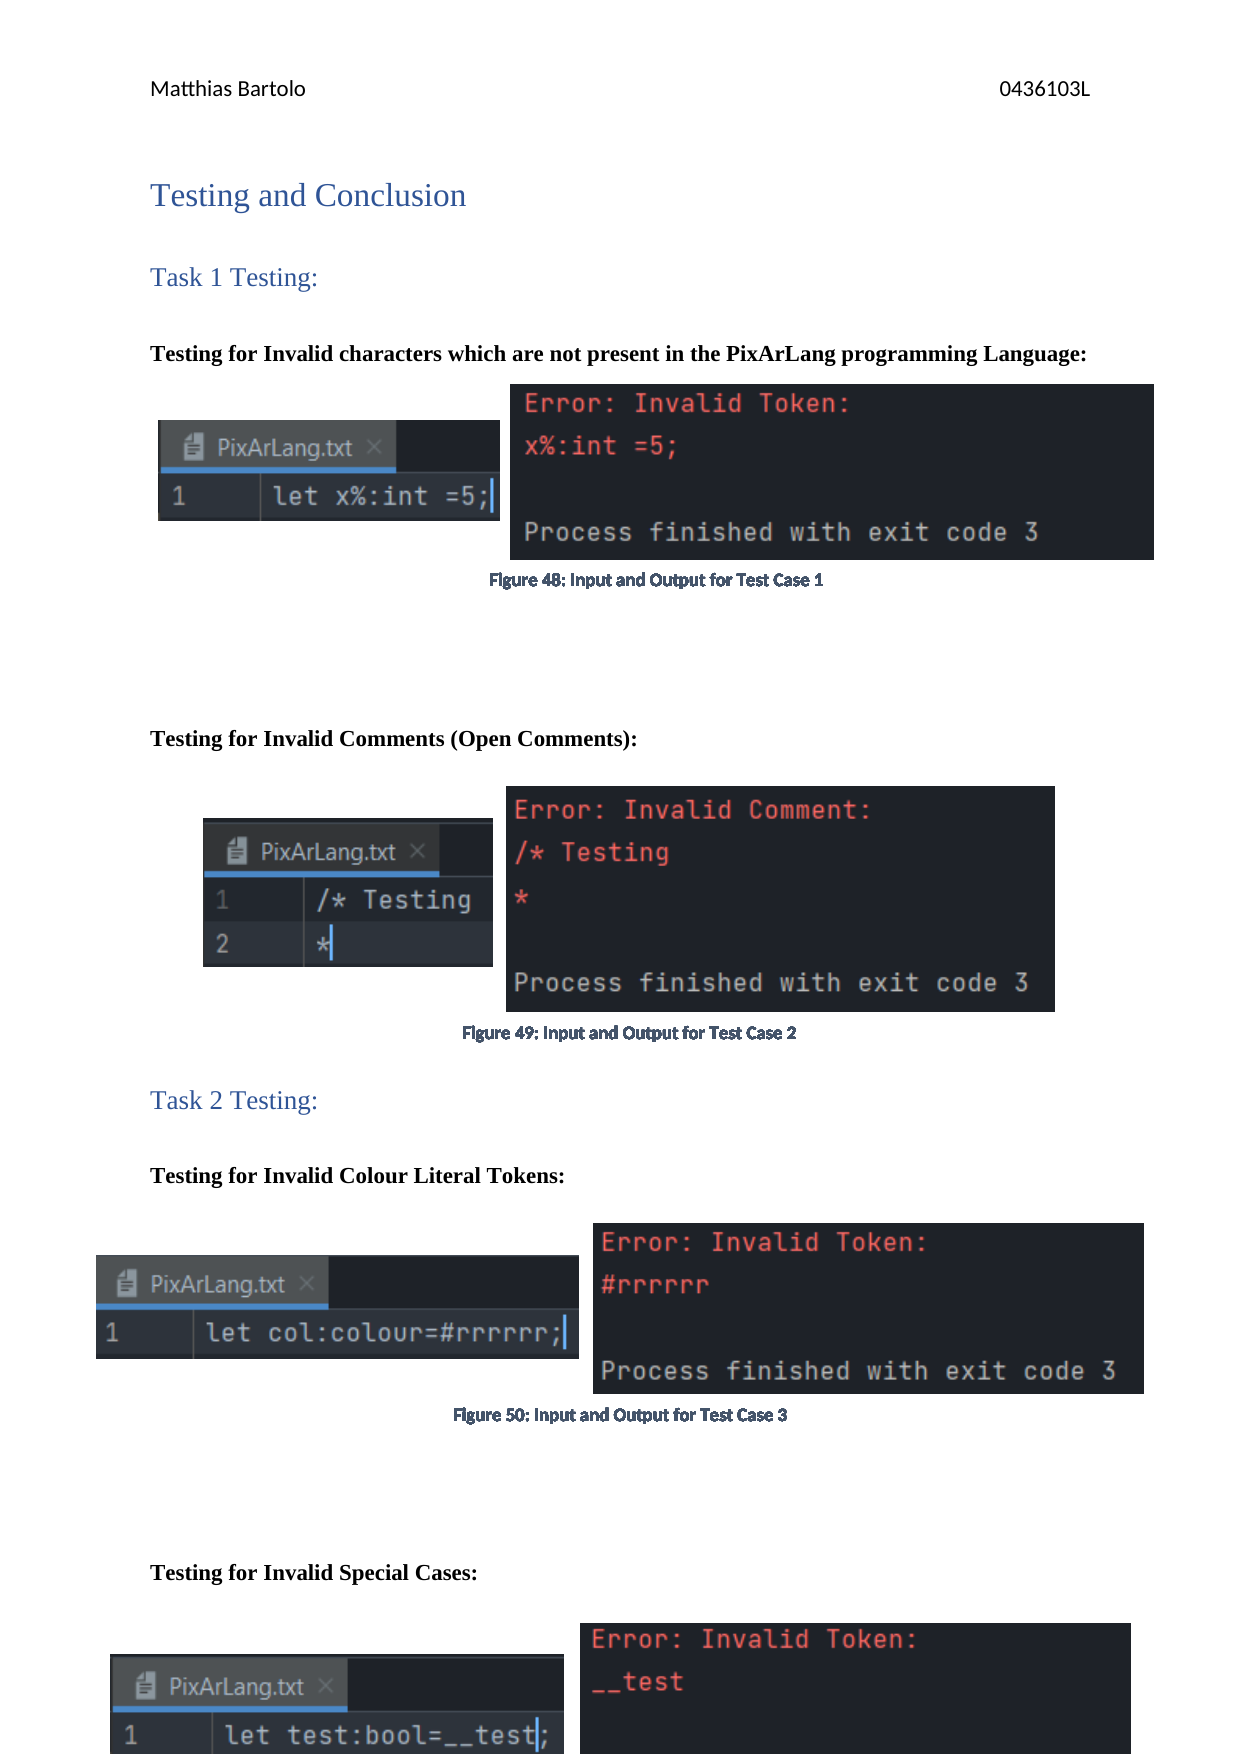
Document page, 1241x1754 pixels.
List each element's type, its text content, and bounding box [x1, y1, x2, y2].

picture [506, 786, 1055, 1012]
picture [593, 1223, 1144, 1394]
text Testing for Invalid Special Cases: [150, 1559, 1090, 1586]
subtitle Testing and Conclusion [150, 175, 1090, 213]
picture [203, 818, 493, 967]
subtitle Task 1 Testing: [150, 261, 1090, 293]
text Testing for Invalid Comments (Open Comments): [150, 725, 1090, 752]
text Testing for Invalid characters which are not present in the PixArLang programming Language: [150, 340, 1090, 366]
picture [580, 1623, 1131, 1754]
text Testing for Invalid Colour Literal Tokens: [150, 1162, 1090, 1189]
picture [110, 1654, 564, 1754]
picture [158, 420, 500, 521]
subtitle Task 2 Testing: [150, 861, 1090, 1115]
picture [510, 384, 1154, 560]
picture [96, 1255, 579, 1359]
